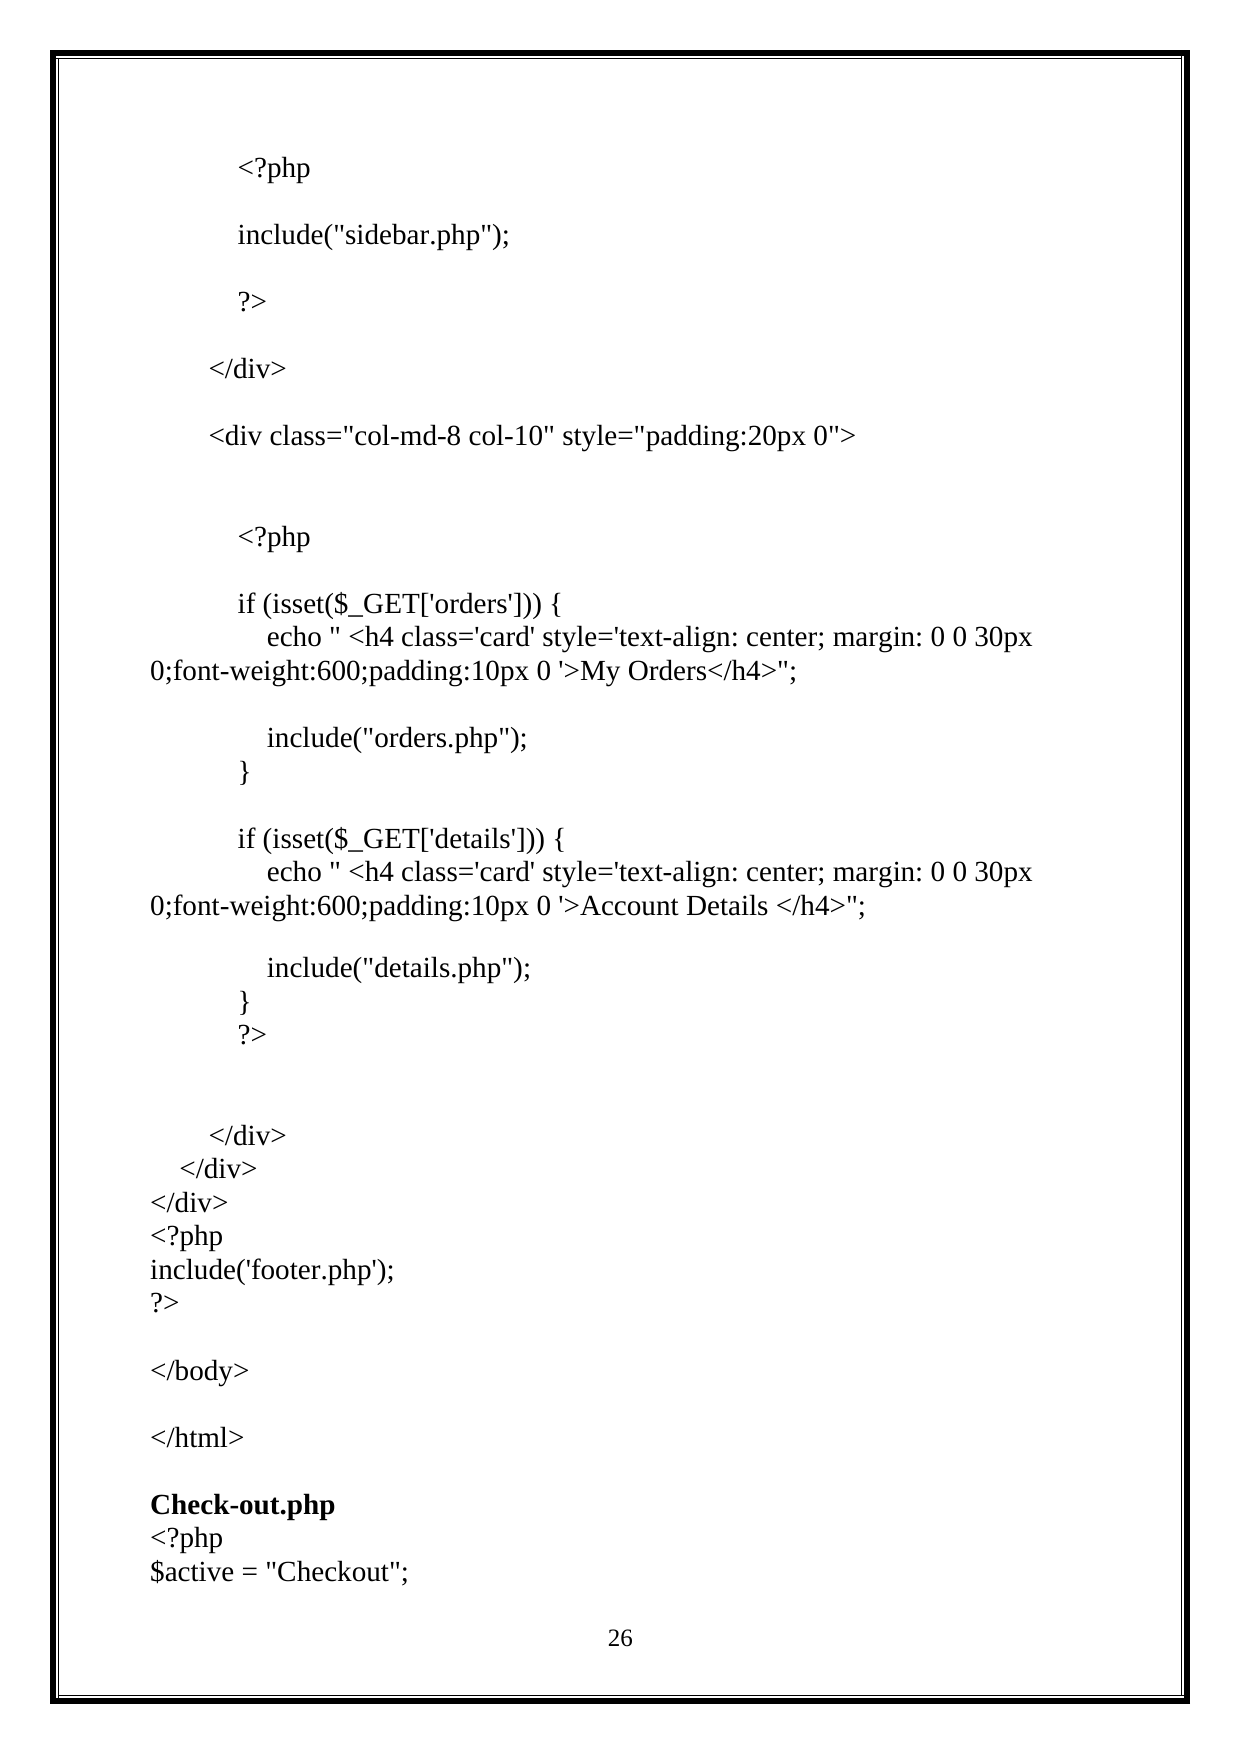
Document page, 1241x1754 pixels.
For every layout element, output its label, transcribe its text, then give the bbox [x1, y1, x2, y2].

text Check-out.php [150, 1487, 1090, 1520]
text <div class="col-md-8 col-10" style="padding:20px 0"> [150, 418, 1090, 452]
text if (isset($_GET['details'])) { [150, 821, 1090, 854]
text ?> [150, 284, 1090, 318]
text include("orders.php"); [150, 720, 1090, 754]
text echo " <h4 class='card' style='text-align: center; margin: 0 0 30px 0;font-weight:600;padding:10px 0 '>Account Details </h4>"; [150, 854, 1090, 921]
text include("details.php"); [150, 950, 1090, 984]
text echo " <h4 class='card' style='text-align: center; margin: 0 0 30px 0;font-weight:600;padding:10px 0 '>My Orders</h4>"; [150, 619, 1090, 687]
text $active = "Checkout"; [150, 1554, 1090, 1587]
text <?php [150, 150, 1090, 183]
text <?php [150, 1520, 1090, 1554]
text </div> [150, 1118, 1090, 1151]
text </div> [150, 1151, 1090, 1185]
text </div> [150, 351, 1090, 385]
text ?> [150, 1286, 1090, 1319]
text <?php [150, 1218, 1090, 1252]
text } [150, 754, 1090, 787]
text ?> [150, 1017, 1090, 1051]
text </div> [150, 1185, 1090, 1218]
text include('footer.php'); [150, 1252, 1090, 1286]
text } [150, 984, 1090, 1017]
text if (isset($_GET['orders'])) { [150, 586, 1090, 619]
text </body> [150, 1353, 1090, 1386]
text </html> [150, 1420, 1090, 1453]
text <?php [150, 519, 1090, 552]
text include("sidebar.php"); [150, 217, 1090, 251]
